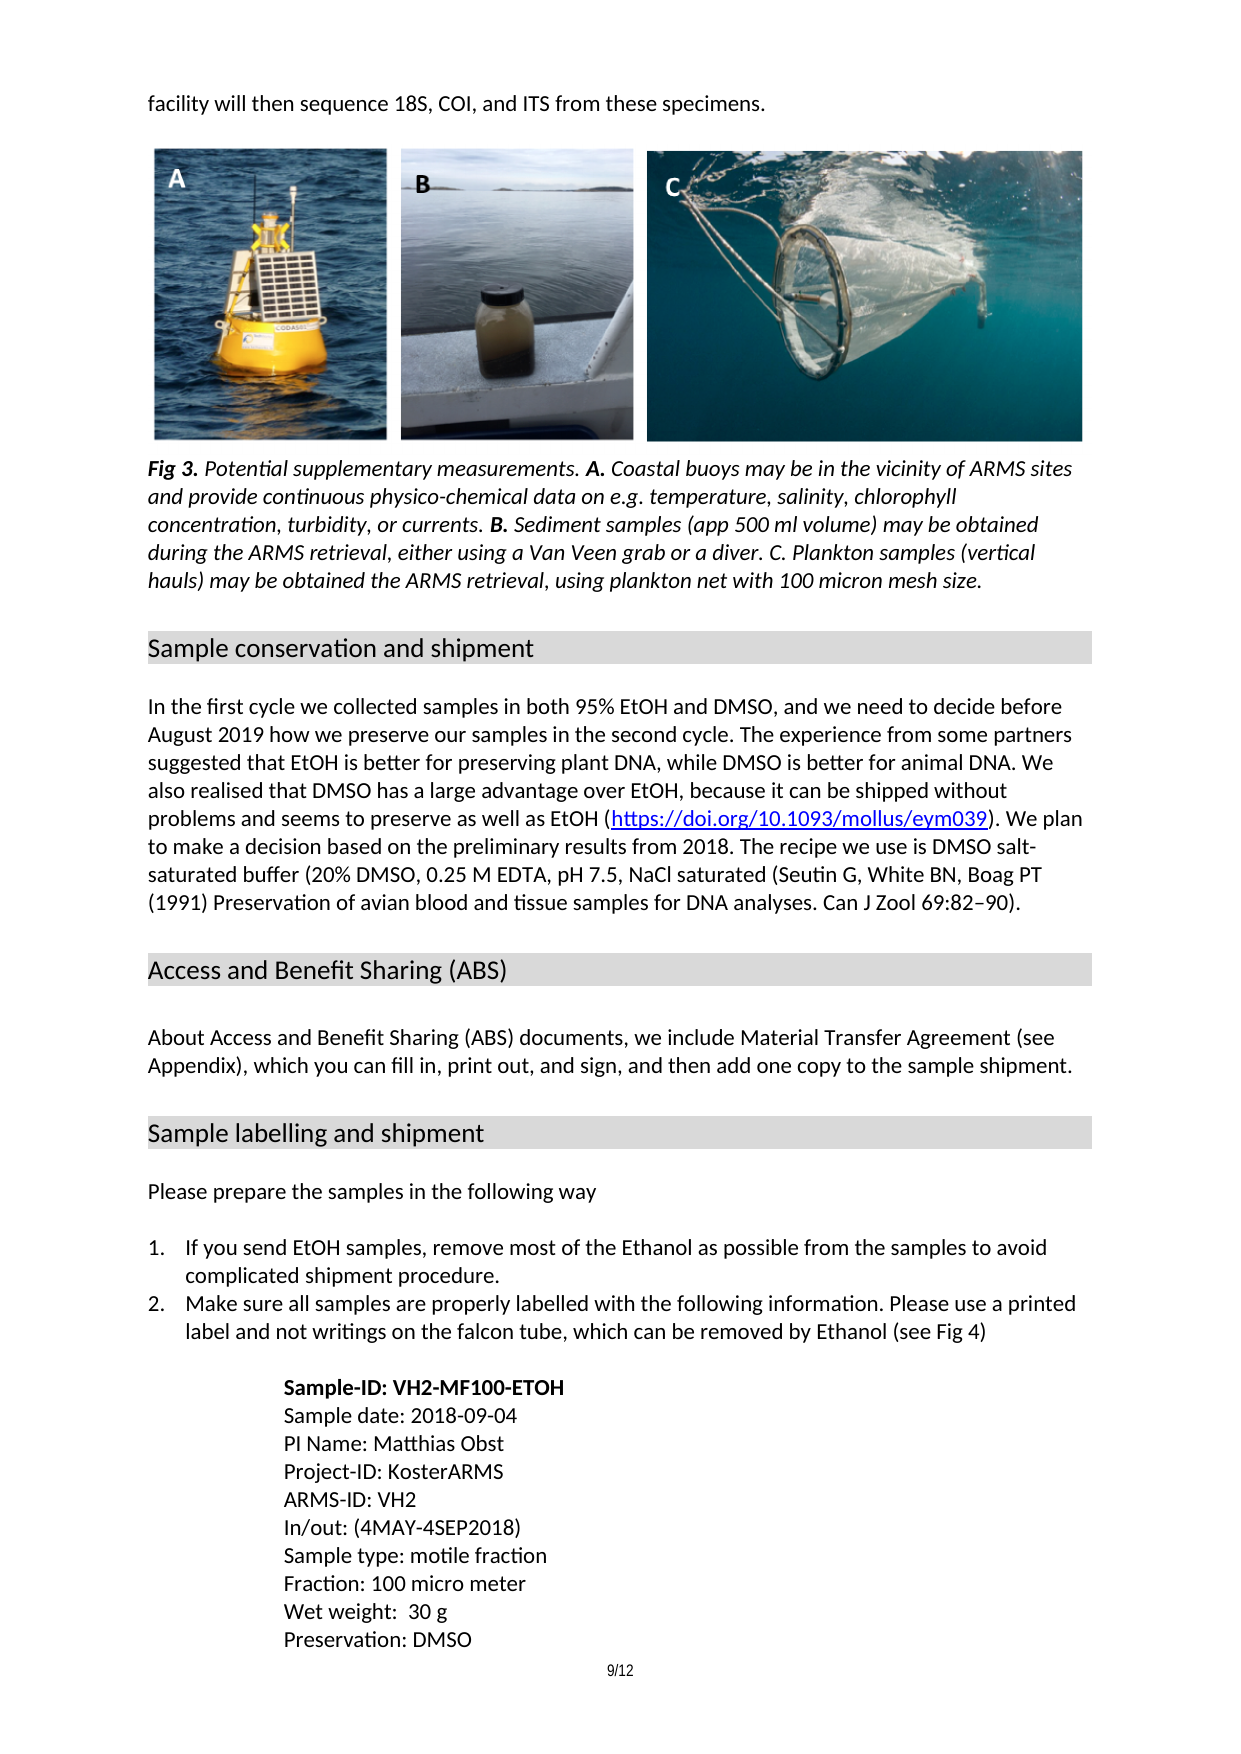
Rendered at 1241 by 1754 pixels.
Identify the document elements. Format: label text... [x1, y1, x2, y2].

text In the first cycle we collected samples in both 95% EtOH and DMSO, and we need to decide before August 2019 how we preserve our samples in the second cycle. The experience from some partners suggested that EtOH is better for preserving plant DNA, while DMSO is better for animal DNA. We also realised that DMSO has a large advantage over EtOH, because it can be shipped without problems and seems to preserve as well as EtOH (https://doi.org/10.1093/mollus/eym039). We plan to make a decision based on the preliminary results from 2018. The recipe we use is DMSO salt-saturated buffer (20% DMSO, 0.25 M EDTA, pH 7.5, NaCl saturated (Seutin G, White BN, Boag PT (1991) Preservation of avian blood and tissue samples for DNA analyses. Can J Zool 69:82–90). [148, 692, 1092, 916]
text Sample-ID: VH2-MF100-ETOH [283, 1373, 1092, 1401]
text Sample labelling and shipment [148, 1116, 1092, 1149]
text Sample type: motile fraction [283, 1541, 1092, 1569]
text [148, 89, 1092, 117]
text Project-ID: KosterARMS [283, 1457, 1092, 1485]
text Preservation: DMSO [283, 1625, 1092, 1653]
text Access and Benefit Sharing (ABS) [148, 953, 1092, 986]
text Sample date: 2018-09-04 [283, 1401, 1092, 1429]
text Fraction: 100 micro meter [283, 1569, 1092, 1597]
text Wet weight: 30 g [283, 1597, 1092, 1625]
text Please prepare the samples in the following way [148, 1177, 1092, 1205]
text About Access and Benefit Sharing (ABS) documents, we include Material Transfer Agreement (see Appendix), which you can fill in, print out, and sign, and then add one copy to the sample shipment. [148, 1023, 1092, 1079]
text ARMS-ID: VH2 [283, 1485, 1092, 1513]
text PI Name: Matthias Obst [283, 1429, 1092, 1457]
text Fig 3. Potential supplementary measurements. A. Coastal buoys may be in the vicinity of ARMS sites and provide continuous physico-chemical data on e.g. temperature, salinity, chlorophyll concentration, turbidity, or currents. B. Sediment samples (app 500 ml volume) may be obtained during the ARMS retrieval, either using a Van Veen grab or a diver. C. Plankton samples (vertical hauls) may be obtained the ARMS retrieval, using plankton net with 100 micron mesh size. [148, 455, 1092, 594]
picture [147, 144, 1093, 455]
list If you send EtOH samples, remove most of the Ethanol as possible from the samples to avoid complicated shipment procedure. [148, 1233, 1092, 1289]
text In/out: (4MAY-4SEP2018) [283, 1513, 1092, 1541]
text Sample conservation and shipment [148, 631, 1092, 664]
list Make sure all samples are properly labelled with the following information. Please use a printed label and not writings on the falcon tube, which can be removed by Ethanol (see Fig 4) [148, 1289, 1092, 1345]
